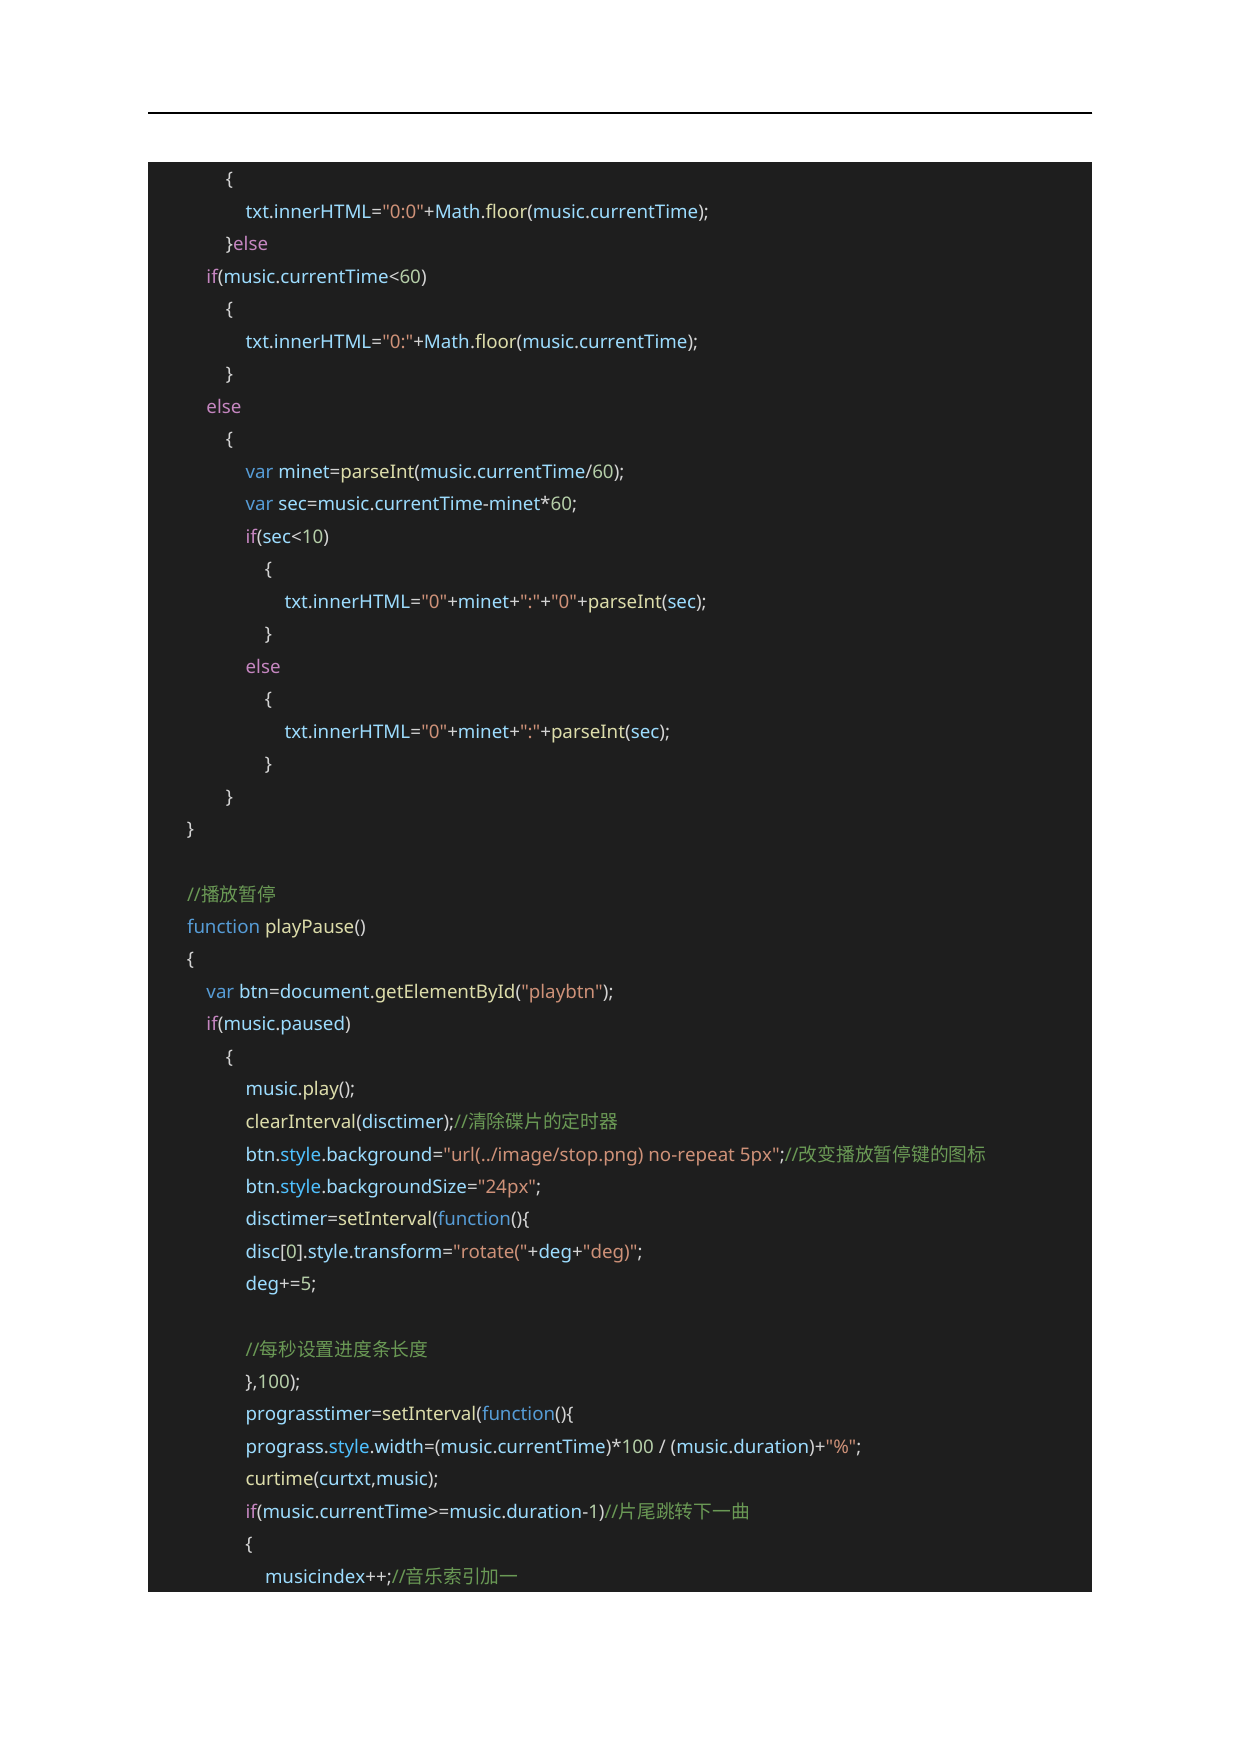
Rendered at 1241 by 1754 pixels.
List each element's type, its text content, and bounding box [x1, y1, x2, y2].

text if(music.currentTime<60) [148, 259, 1092, 292]
text //每秒设置进度条长度 [148, 1332, 1092, 1364]
text function playPause() [148, 909, 1092, 942]
text btn.style.backgroundSize="24px"; [148, 1169, 1092, 1202]
text },100); [148, 1364, 1092, 1397]
text prograsstimer=setInterval(function(){ [148, 1397, 1092, 1429]
text if(music.paused) [148, 1007, 1092, 1039]
text { [148, 162, 1092, 194]
text { [148, 292, 1092, 324]
text btn.style.background="url(../image/stop.png) no-repeat 5px";//改变播放暂停键的图标 [148, 1137, 1092, 1169]
text txt.innerHTML="0:"+Math.floor(music.currentTime); [148, 324, 1092, 357]
text clearInterval(disctimer);//清除碟片的定时器 [148, 1104, 1092, 1137]
text } [148, 747, 1092, 779]
text disctimer=setInterval(function(){ [148, 1202, 1092, 1234]
text { [148, 552, 1092, 584]
text //播放暂停 [148, 877, 1092, 909]
text curtime(curtxt,music); [148, 1462, 1092, 1494]
text txt.innerHTML="0"+minet+":"+parseInt(sec); [148, 714, 1092, 747]
text var sec=music.currentTime-minet*60; [148, 487, 1092, 519]
text else [148, 389, 1092, 422]
text var btn=document.getElementById("playbtn"); [148, 974, 1092, 1007]
text { [148, 1039, 1092, 1072]
text { [148, 422, 1092, 454]
text }else [148, 227, 1092, 259]
text prograss.style.width=(music.currentTime)*100 / (music.duration)+"%"; [148, 1429, 1092, 1462]
text deg+=5; [148, 1267, 1092, 1299]
text disc[0].style.transform="rotate("+deg+"deg)"; [148, 1234, 1092, 1267]
text var minet=parseInt(music.currentTime/60); [148, 454, 1092, 487]
text if(music.currentTime>=music.duration-1)//片尾跳转下一曲 [148, 1494, 1092, 1527]
text } [148, 617, 1092, 649]
text txt.innerHTML="0:0"+Math.floor(music.currentTime); [148, 194, 1092, 227]
text { [148, 1527, 1092, 1559]
text { [148, 942, 1092, 974]
text if(sec<10) [148, 519, 1092, 552]
text { [148, 682, 1092, 714]
text } [148, 357, 1092, 389]
text } [148, 779, 1092, 812]
text txt.innerHTML="0"+minet+":"+"0"+parseInt(sec); [148, 584, 1092, 617]
text else [148, 649, 1092, 682]
text musicindex++;//音乐索引加一 [148, 1559, 1092, 1592]
text } [148, 812, 1092, 844]
text music.play(); [148, 1072, 1092, 1104]
